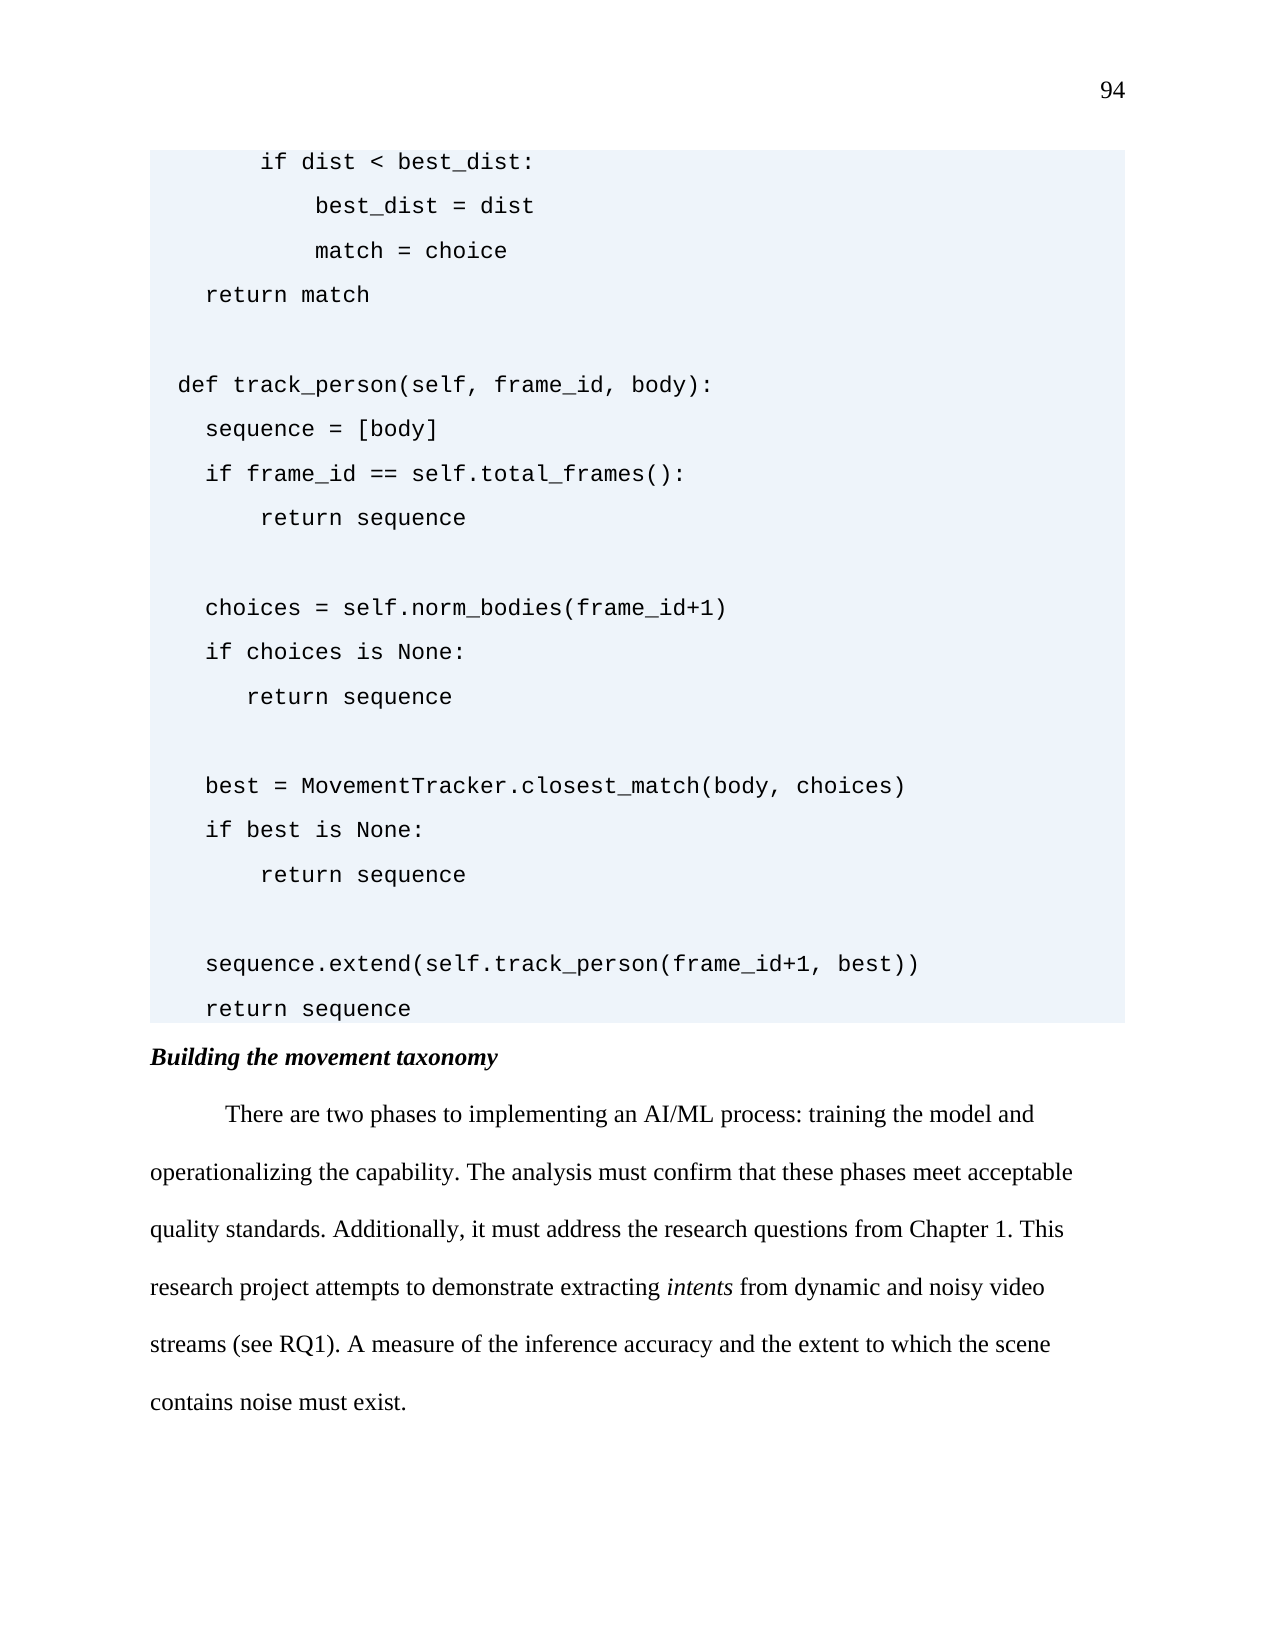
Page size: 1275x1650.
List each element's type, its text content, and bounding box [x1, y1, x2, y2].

text if best is None: [150, 819, 1125, 845]
text sequence.extend(self.track_person(frame_id+1, best)) [150, 952, 1125, 978]
text if dist < best_dist: [150, 150, 1125, 176]
text There are two phases to implementing an AI/ML process: training the model and operationalizing the capability. The analysis must confirm that these phases meet acceptable quality standards. Additionally, it must address the research questions from Chapter 1. This research project attempts to demonstrate extracting intents from dynamic and noisy video streams (see RQ1). A measure of the inference accuracy and the extent to which the scene contains noise must exist. [150, 1099, 1125, 1415]
text return sequence [150, 685, 1125, 711]
text return match [150, 284, 1125, 310]
text return sequence [150, 997, 1125, 1023]
text if choices is None: [150, 640, 1125, 666]
text sequence = [body] [150, 417, 1125, 443]
text match = choice [150, 239, 1125, 265]
text if frame_id == self.total_frames(): [150, 462, 1125, 488]
text best = MovementTracker.closest_match(body, choices) [150, 774, 1125, 800]
text return sequence [150, 507, 1125, 533]
text def track_person(self, frame_id, body): [150, 373, 1125, 399]
subtitle Building the movement taxonomy [150, 1042, 1125, 1070]
text return sequence [150, 863, 1125, 889]
text choices = self.norm_bodies(frame_id+1) [150, 596, 1125, 622]
text best_dist = dist [150, 194, 1125, 221]
